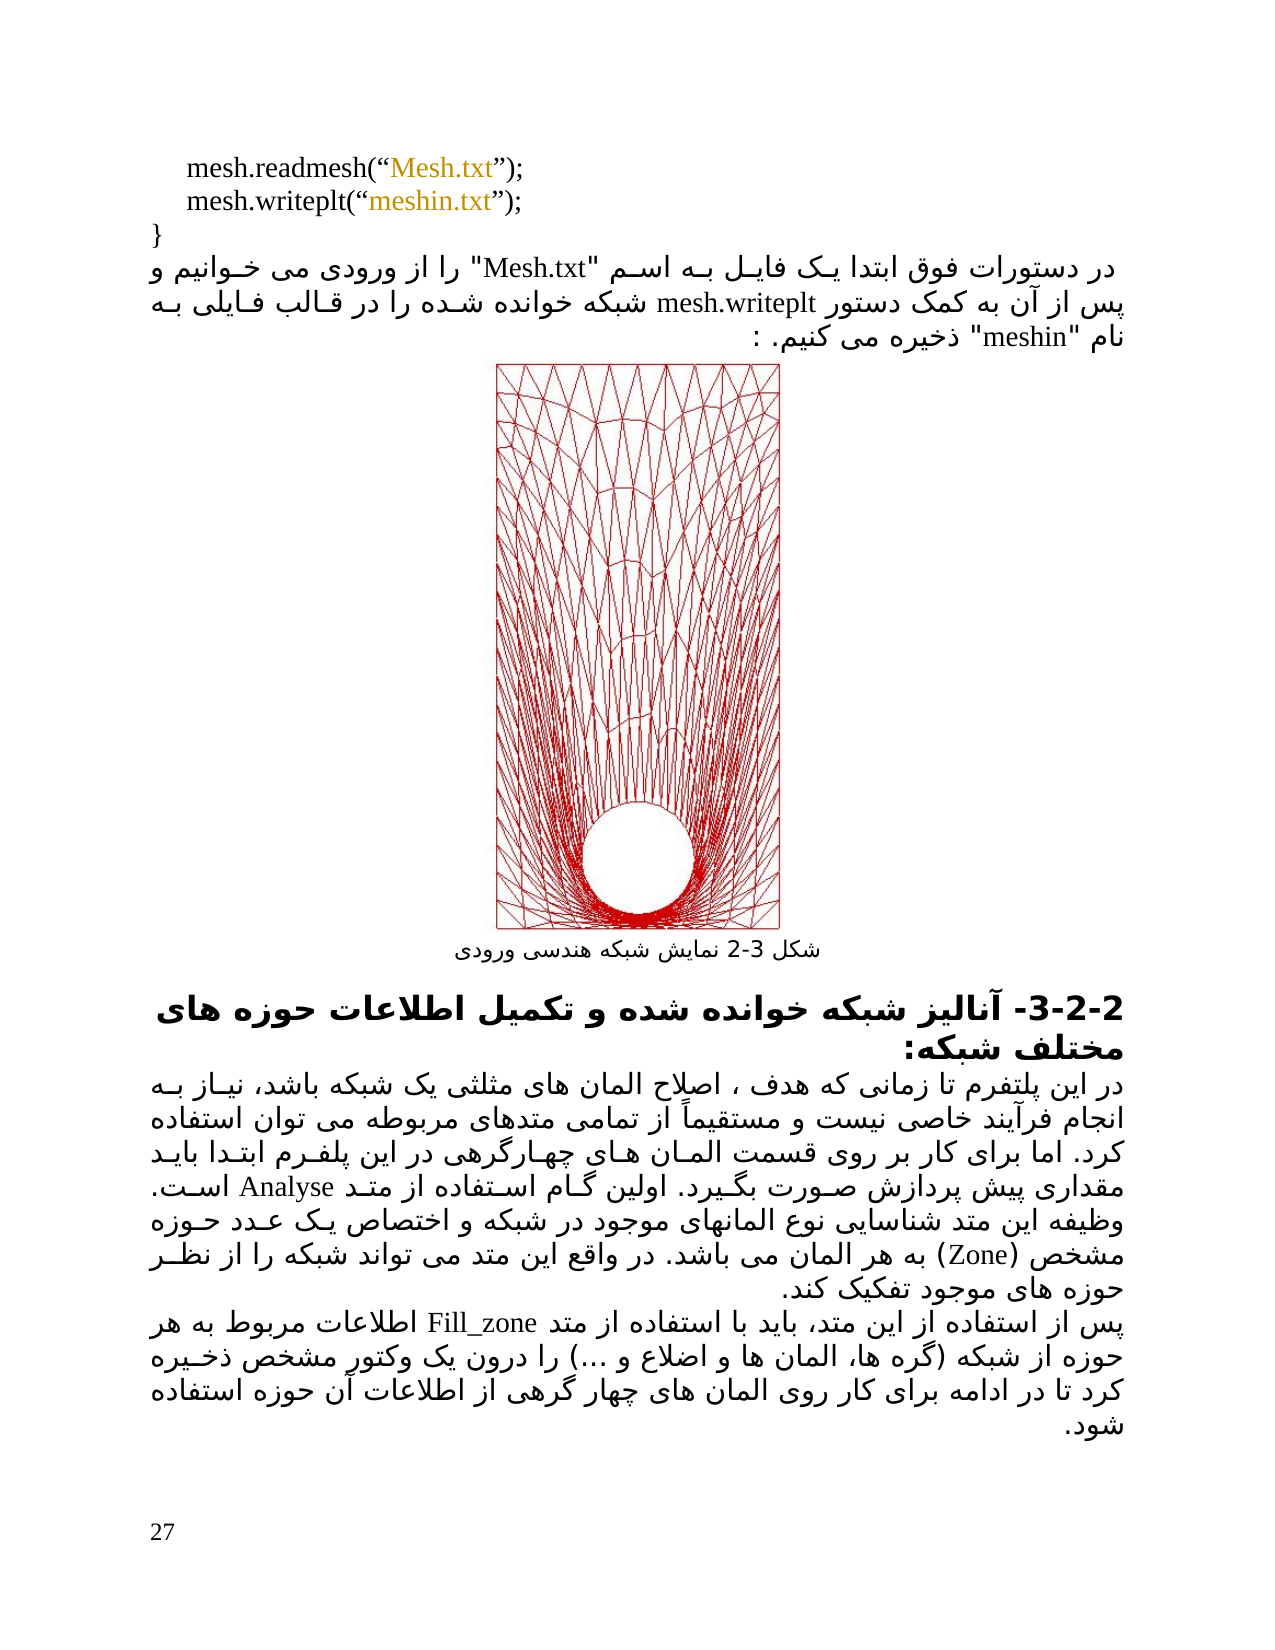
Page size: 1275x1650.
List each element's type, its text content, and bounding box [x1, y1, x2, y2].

picture [483, 353, 792, 937]
text } [150, 217, 1125, 251]
text mesh.readmesh(“Mesh.txt”); [150, 150, 1125, 183]
text 3-2-2- آنالیز شبکه خوانده شده و تکمیل اطلاعات حوزه های مختلف شبکه: [150, 990, 1125, 1067]
text پس از استفاده از این متد، باید با استفاده از متد Fill_zone اطلاعات مربوط به هر حوزه از شبکه (گره ها، المان ها و اضلاع و ...) را درون یک وکتور مشخص ذخیره کرد تا در ادامه برای کار روی المان های چهار گرهی از اطلاعات آن حوزه استفاده شود. [150, 1306, 1125, 1442]
text در این پلتفرم تا زمانی که هدف ، اصلاح المان های مثلثی یک شبکه باشد، نیاز به انجام فرآیند خاصی نیست و مستقیماً از تمامی متدهای مربوطه می توان استفاده کرد. اما برای کار بر روی قسمت المان های چهارگرهی در این پلفرم ابتدا باید مقداری پیش پردازش صورت بگیرد. اولین گام استفاده از متد Analyse است. وظیفه این متد شناسایی نوع المانهای موجود در شبکه و اختصاص یک عدد حوزه مشخص (Zone) به هر المان می باشد. در واقع این متد می تواند شبکه را از نظر حوزه های موجود تفکیک کند. [150, 1067, 1125, 1306]
text mesh.writeplt(“meshin.txt”); [150, 183, 1125, 217]
text شکل 3-2 نمایش شبکه هندسی ورودی [150, 937, 1125, 963]
text در دستورات فوق ابتدا یک فایل به اسم "Mesh.txt" را از ورودی می خوانیم و پس از آن به کمک دستور mesh.writeplt شبکه خوانده شده را در قالب فایلی به نام "meshin" ذخیره می کنیم. : [150, 251, 1125, 353]
